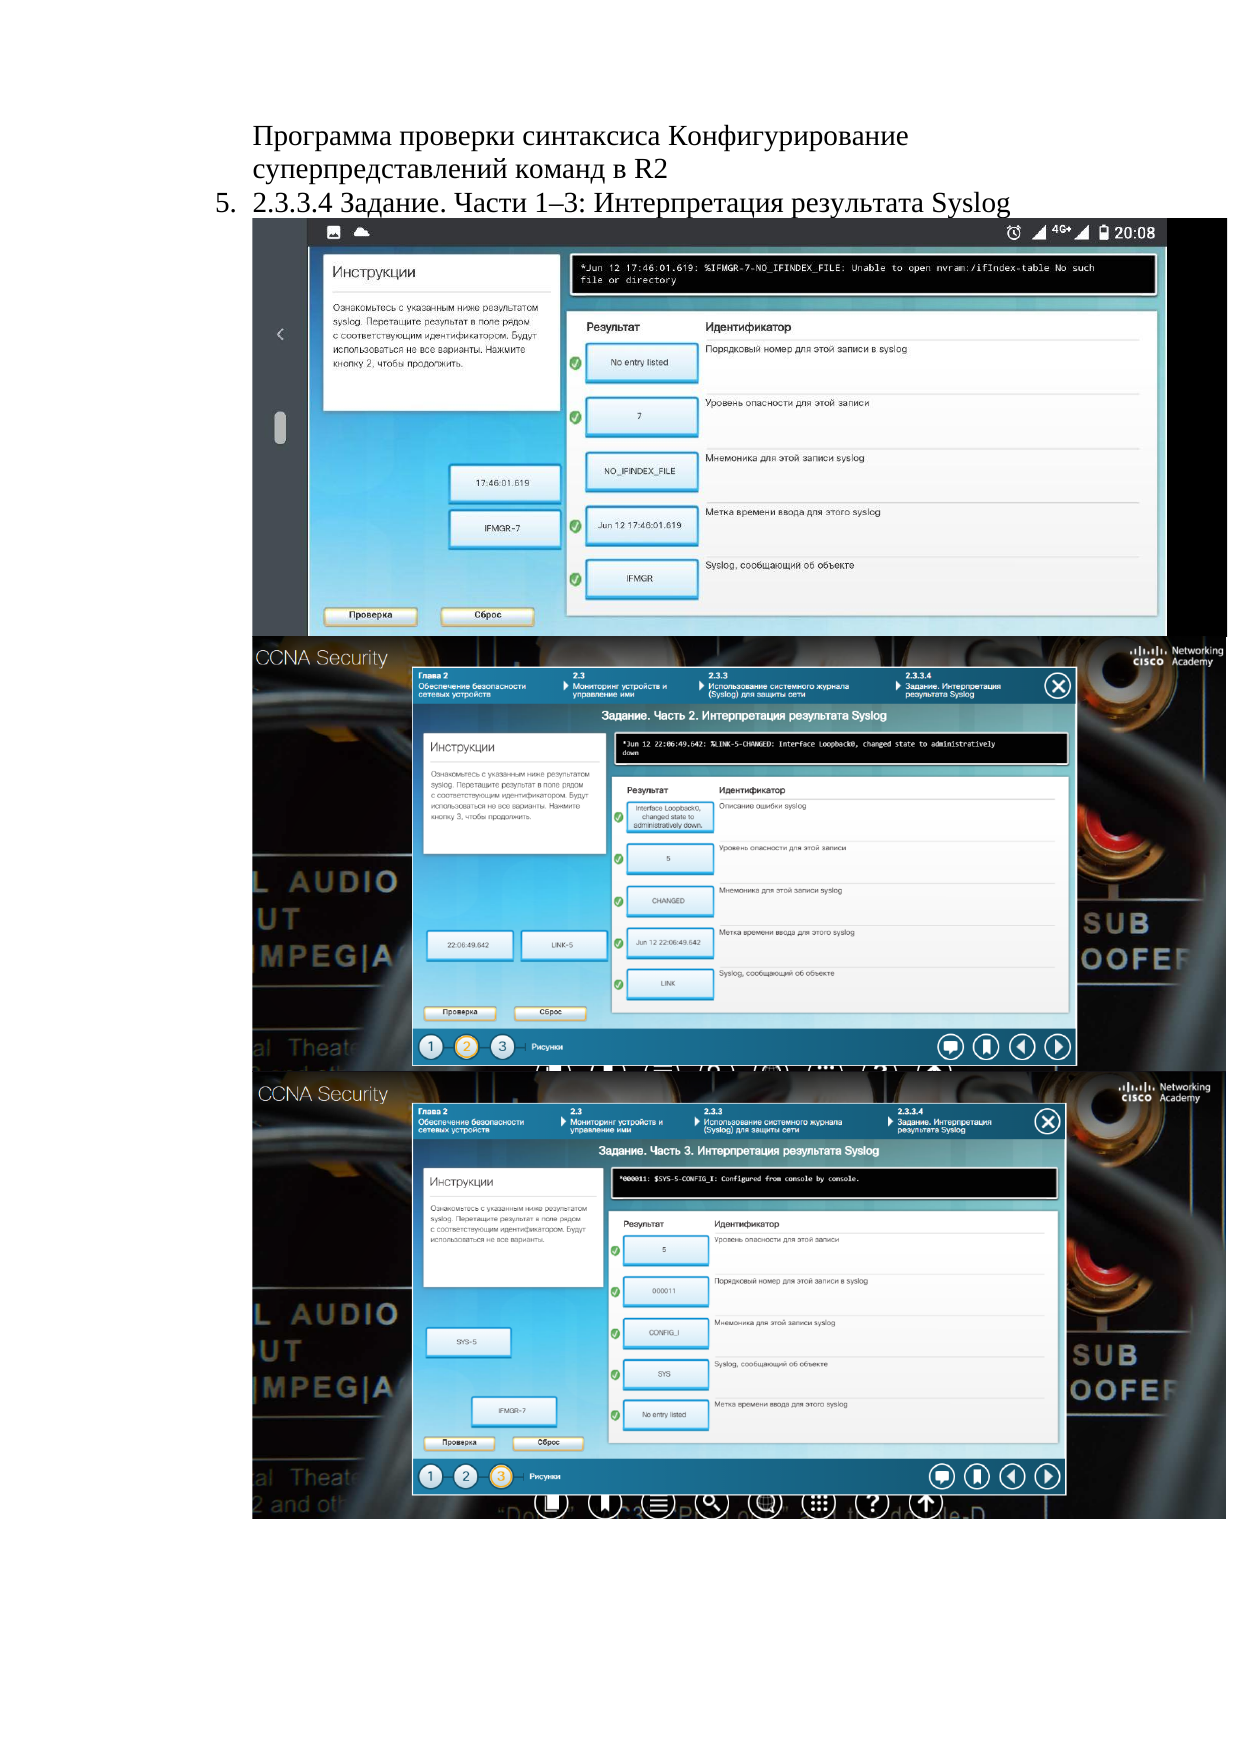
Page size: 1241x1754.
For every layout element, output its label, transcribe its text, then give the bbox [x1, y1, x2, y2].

list 2.3.3.4 Задание. Части 1–3: Интерпретация результата Syslog [215, 185, 1152, 219]
list Программа проверки синтаксиса Конфигурирование суперпредставлений команд в R2 [252, 118, 1152, 185]
picture [252, 218, 1228, 1519]
